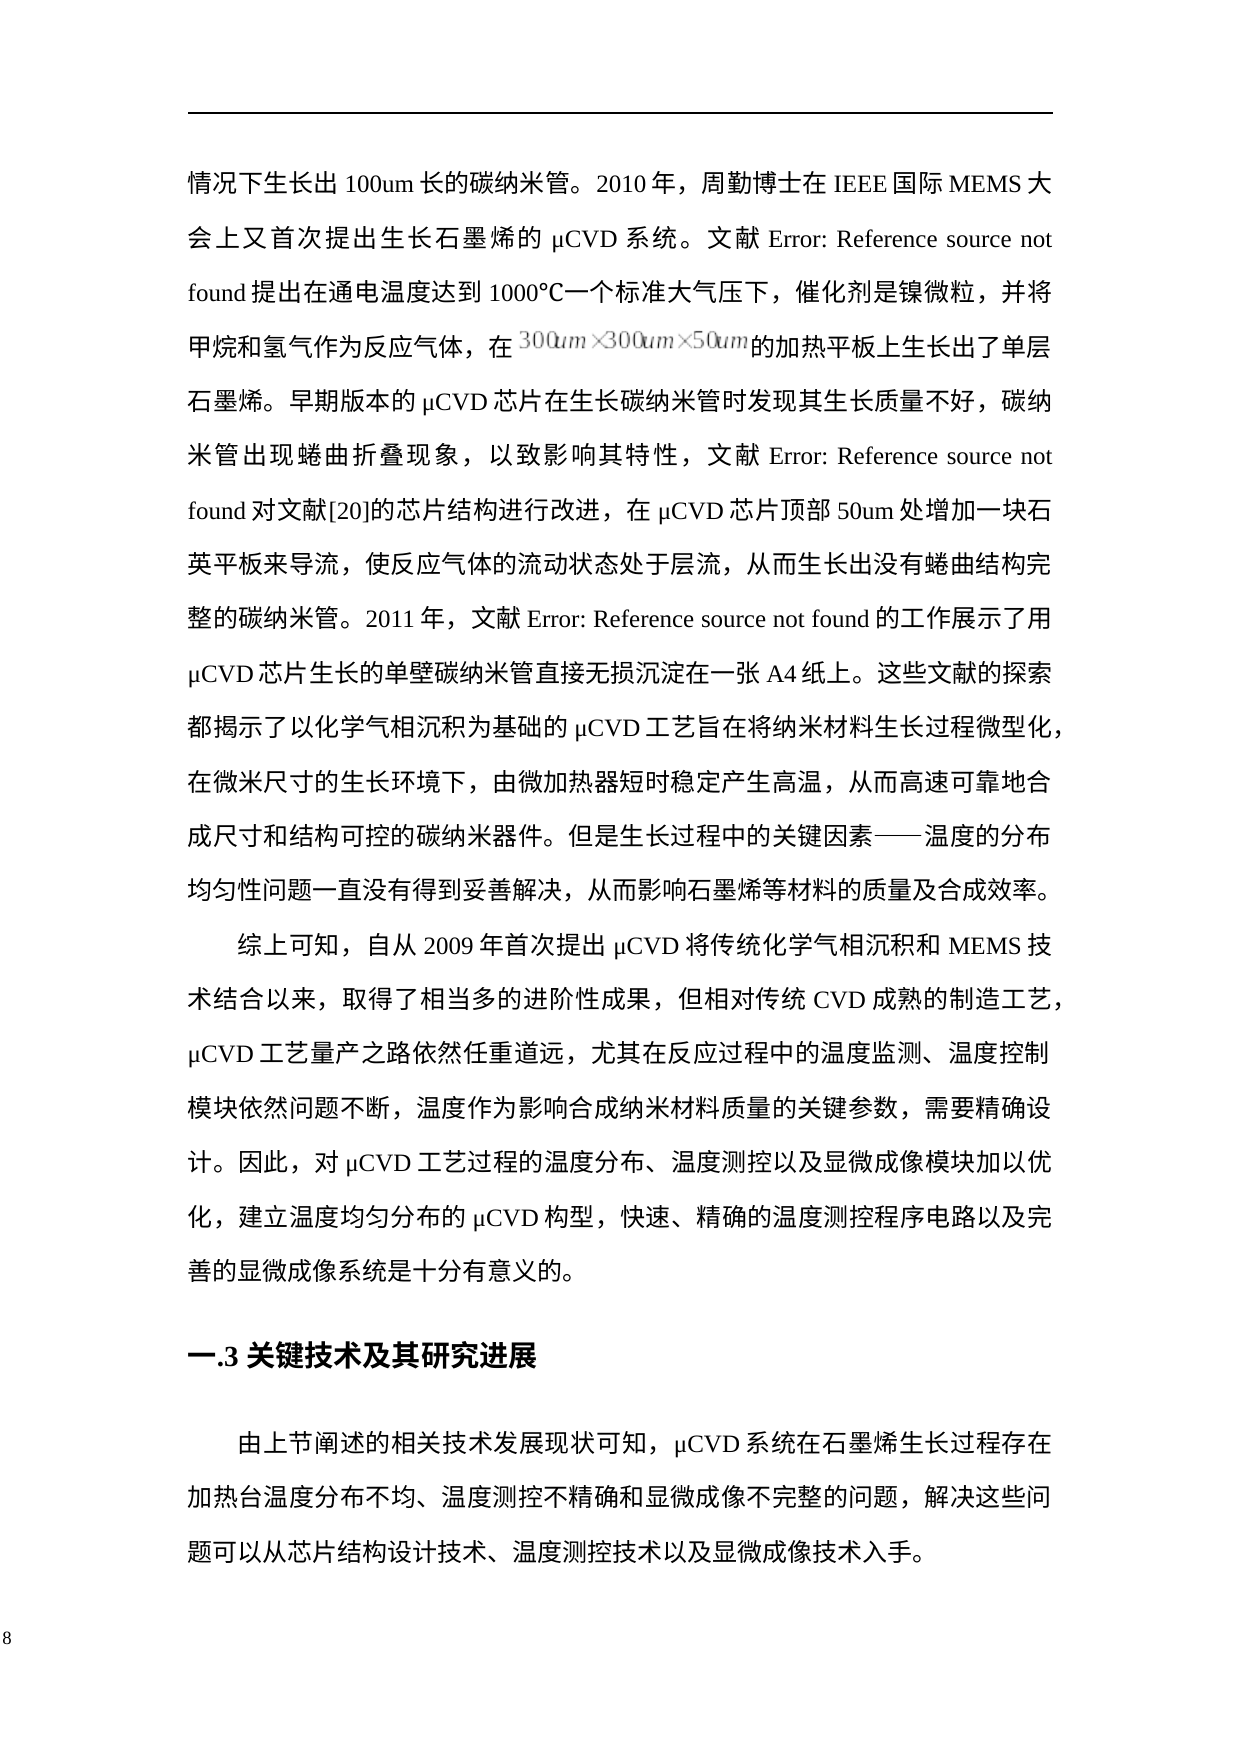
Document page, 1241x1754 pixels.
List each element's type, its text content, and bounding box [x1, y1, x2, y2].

text 由上节阐述的相关技术发展现状可知，μCVD系统在石墨烯生长过程存在加热台温度分布不均、温度测控不精确和显微成像不完整的问题，解决这些问题可以从芯片结构设计技术、温度测控技术以及显微成像技术入手。 [187, 1423, 1053, 1568]
text 综上可知，自从2009年首次提出μCVD将传统化学气相沉积和MEMS技术结合以来，取得了相当多的进阶性成果，但相对传统CVD成熟的制造工艺，μCVD工艺量产之路依然任重道远，尤其在反应过程中的温度监测、温度控制模块依然问题不断，温度作为影响合成纳米材料质量的关键参数，需要精确设计。因此，对μCVD工艺过程的温度分布、温度测控以及显微成像模块加以优化，建立温度均匀分布的μCVD构型，快速、精确的温度测控程序电路以及完善的显微成像系统是十分有意义的。 [187, 925, 1053, 1288]
subtitle 关键技术及其研究进展 [187, 1333, 1053, 1375]
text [187, 164, 1053, 907]
